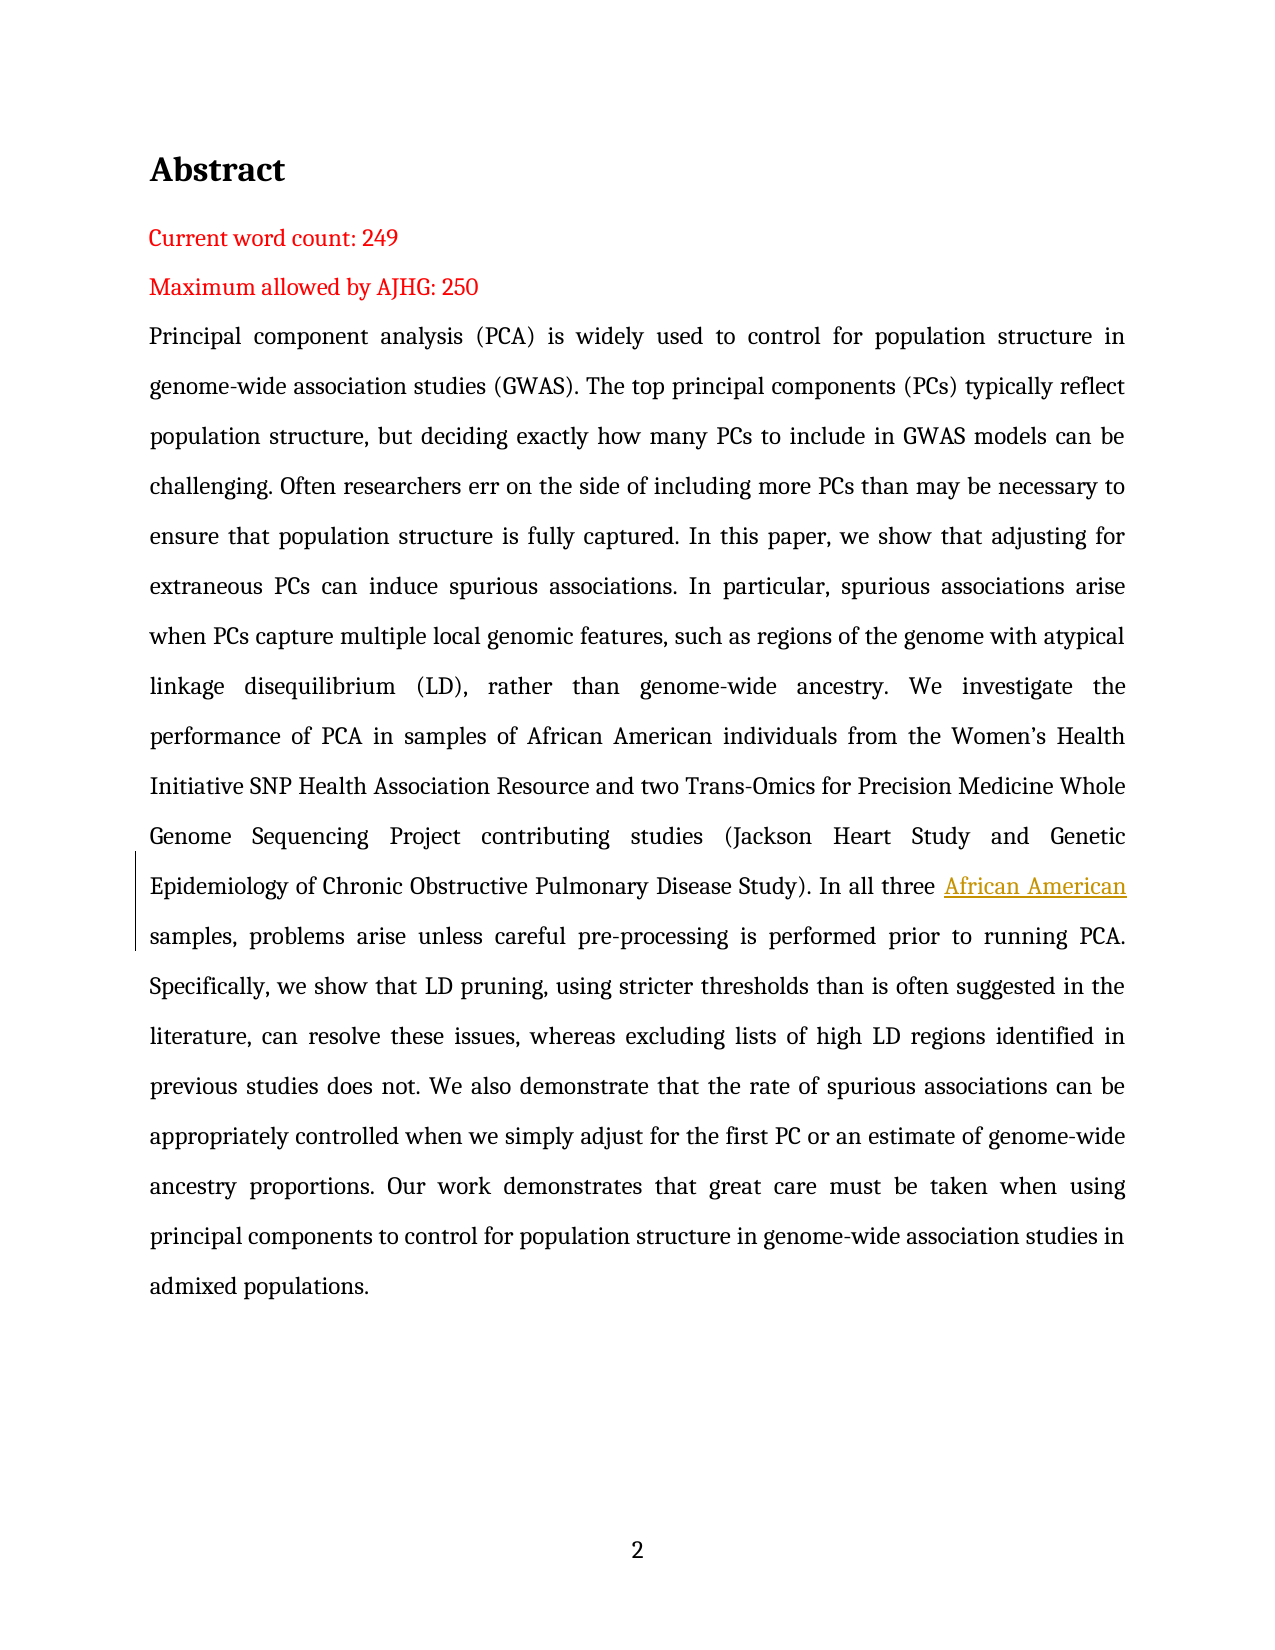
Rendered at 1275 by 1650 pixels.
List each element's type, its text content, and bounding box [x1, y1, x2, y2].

text Principal component analysis (PCA) is widely used to control for population structure in genome-wide association studies (GWAS). The top principal components (PCs) typically reflect population structure, but deciding exactly how many PCs to include in GWAS models can be challenging. Often researchers err on the side of including more PCs than may be necessary to ensure that population structure is fully captured. In this paper, we show that adjusting for extraneous PCs can induce spurious associations. In particular, spurious associations arise when PCs capture multiple local genomic features, such as regions of the genome with atypical linkage disequilibrium (LD), rather than genome-wide ancestry. We investigate the performance of PCA in samples of African American individuals from the Women’s Health Initiative SNP Health Association Resource and two Trans-Omics for Precision Medicine Whole Genome Sequencing Project contributing studies (Jackson Heart Study and Genetic Epidemiology of Chronic Obstructive Pulmonary Disease Study). In all three samples, problems arise unless careful pre-processing is performed prior to running PCA. Specifically, we show that LD pruning, using stricter thresholds than is often suggested in the literature, can resolve these issues, whereas excluding lists of high LD regions identified in previous studies does not. We also demonstrate that the rate of spurious associations can be appropriately controlled when we simply adjust for the first PC or an estimate of genome-wide ancestry proportions. Our work demonstrates that great care must be taken when using principal components to control for population structure in genome-wide association studies in admixed populations. [148, 322, 1127, 1301]
subtitle Abstract [149, 150, 1179, 191]
text Current word count: 249 [148, 224, 1127, 253]
text Maximum allowed by AJHG: 250 [148, 273, 1127, 302]
